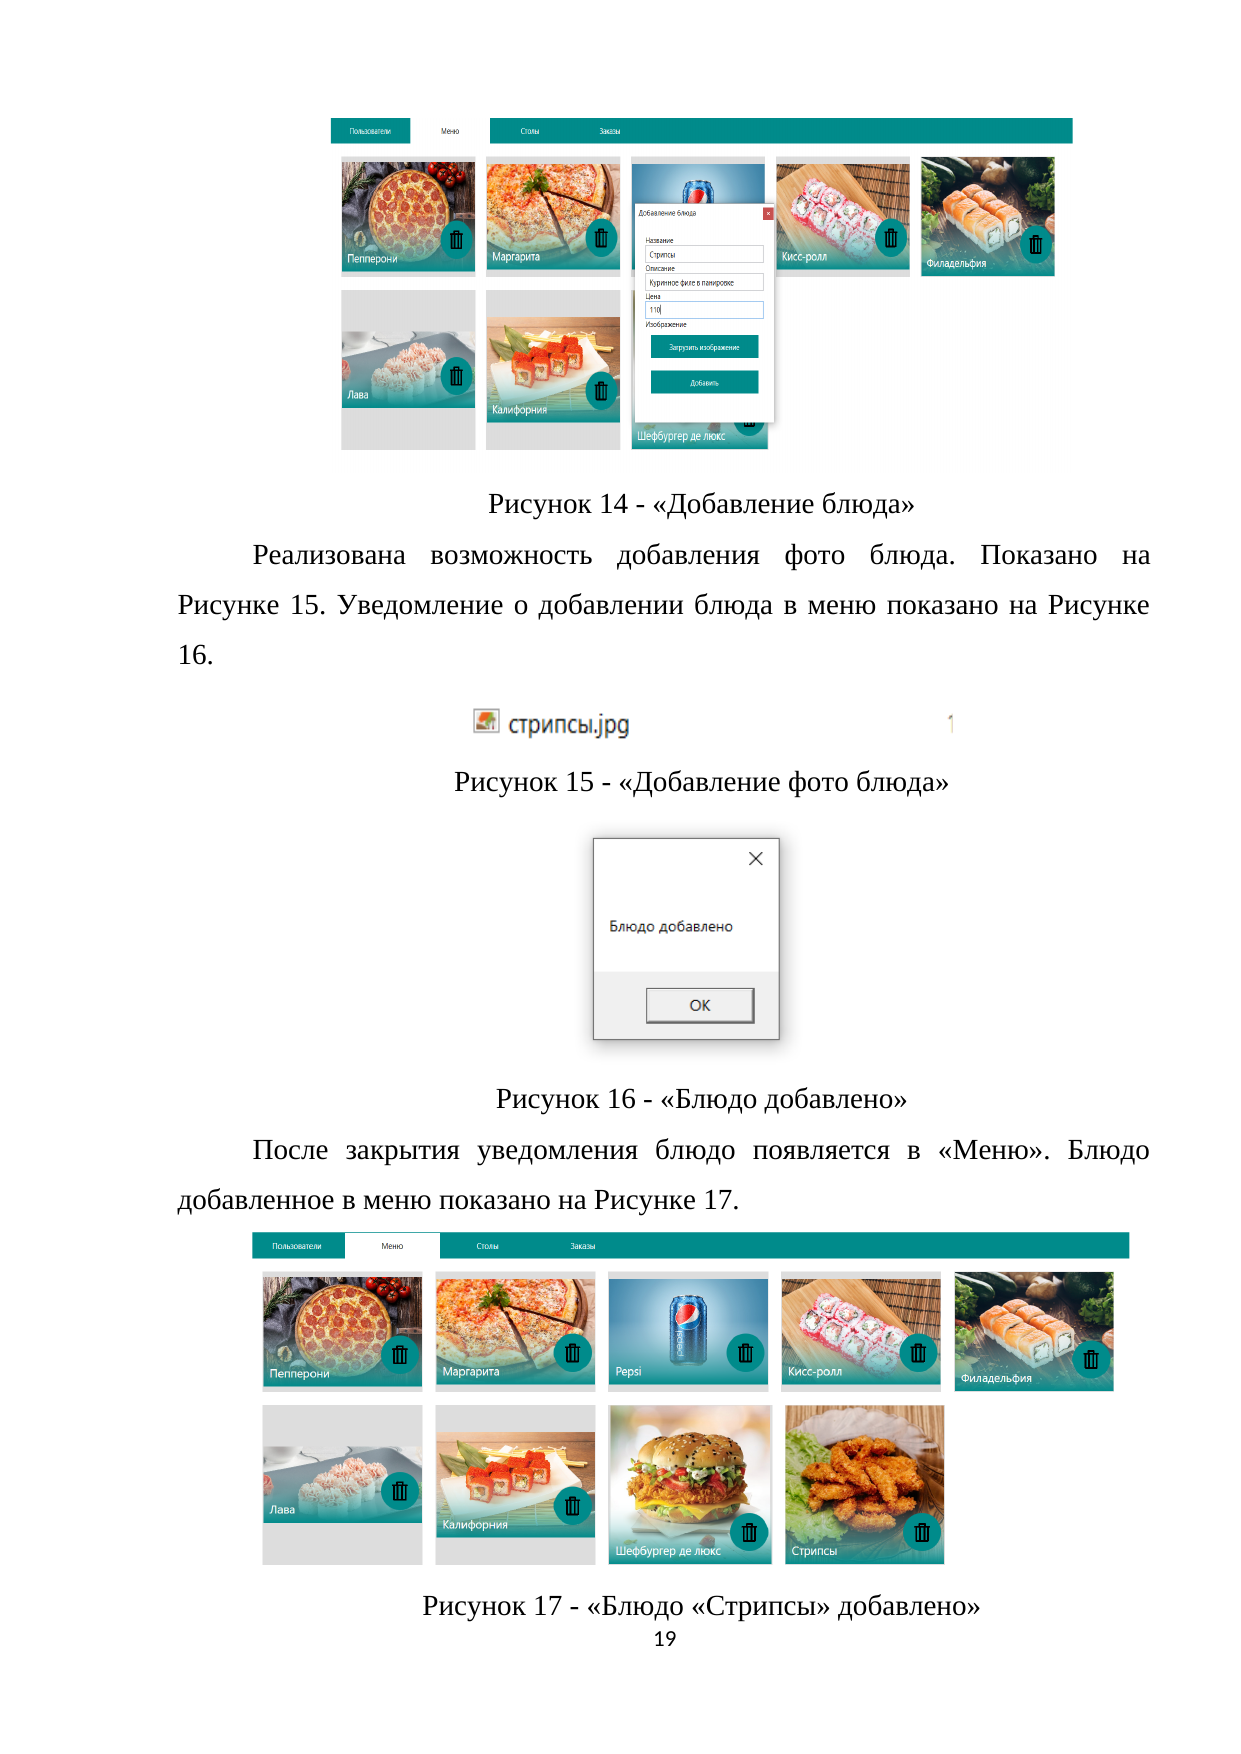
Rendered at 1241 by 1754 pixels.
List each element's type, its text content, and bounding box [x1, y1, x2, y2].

picture [252, 1232, 1130, 1575]
text После закрытия уведомления блюдо появляется в «Меню». Блюдо добавленное в меню показано на Рисунке 17. [177, 1132, 1151, 1216]
text Рисунок 17 - «Блюдо «Стрипсы» добавлено» [177, 1588, 1151, 1622]
picture [451, 687, 953, 751]
text Рисунок 15 - «Добавление фото блюда» [177, 764, 1151, 798]
text Рисунок 14 - «Добавление блюда» [177, 486, 1151, 520]
text Реализована возможность добавления фото блюда. Показано на Рисунке 15. Уведомление о добавлении блюда в меню показано на Рисунке 16. [177, 537, 1151, 671]
text Рисунок 16 - «Блюдо добавлено» [177, 1082, 1151, 1115]
picture [573, 814, 830, 1068]
picture [330, 118, 1073, 473]
